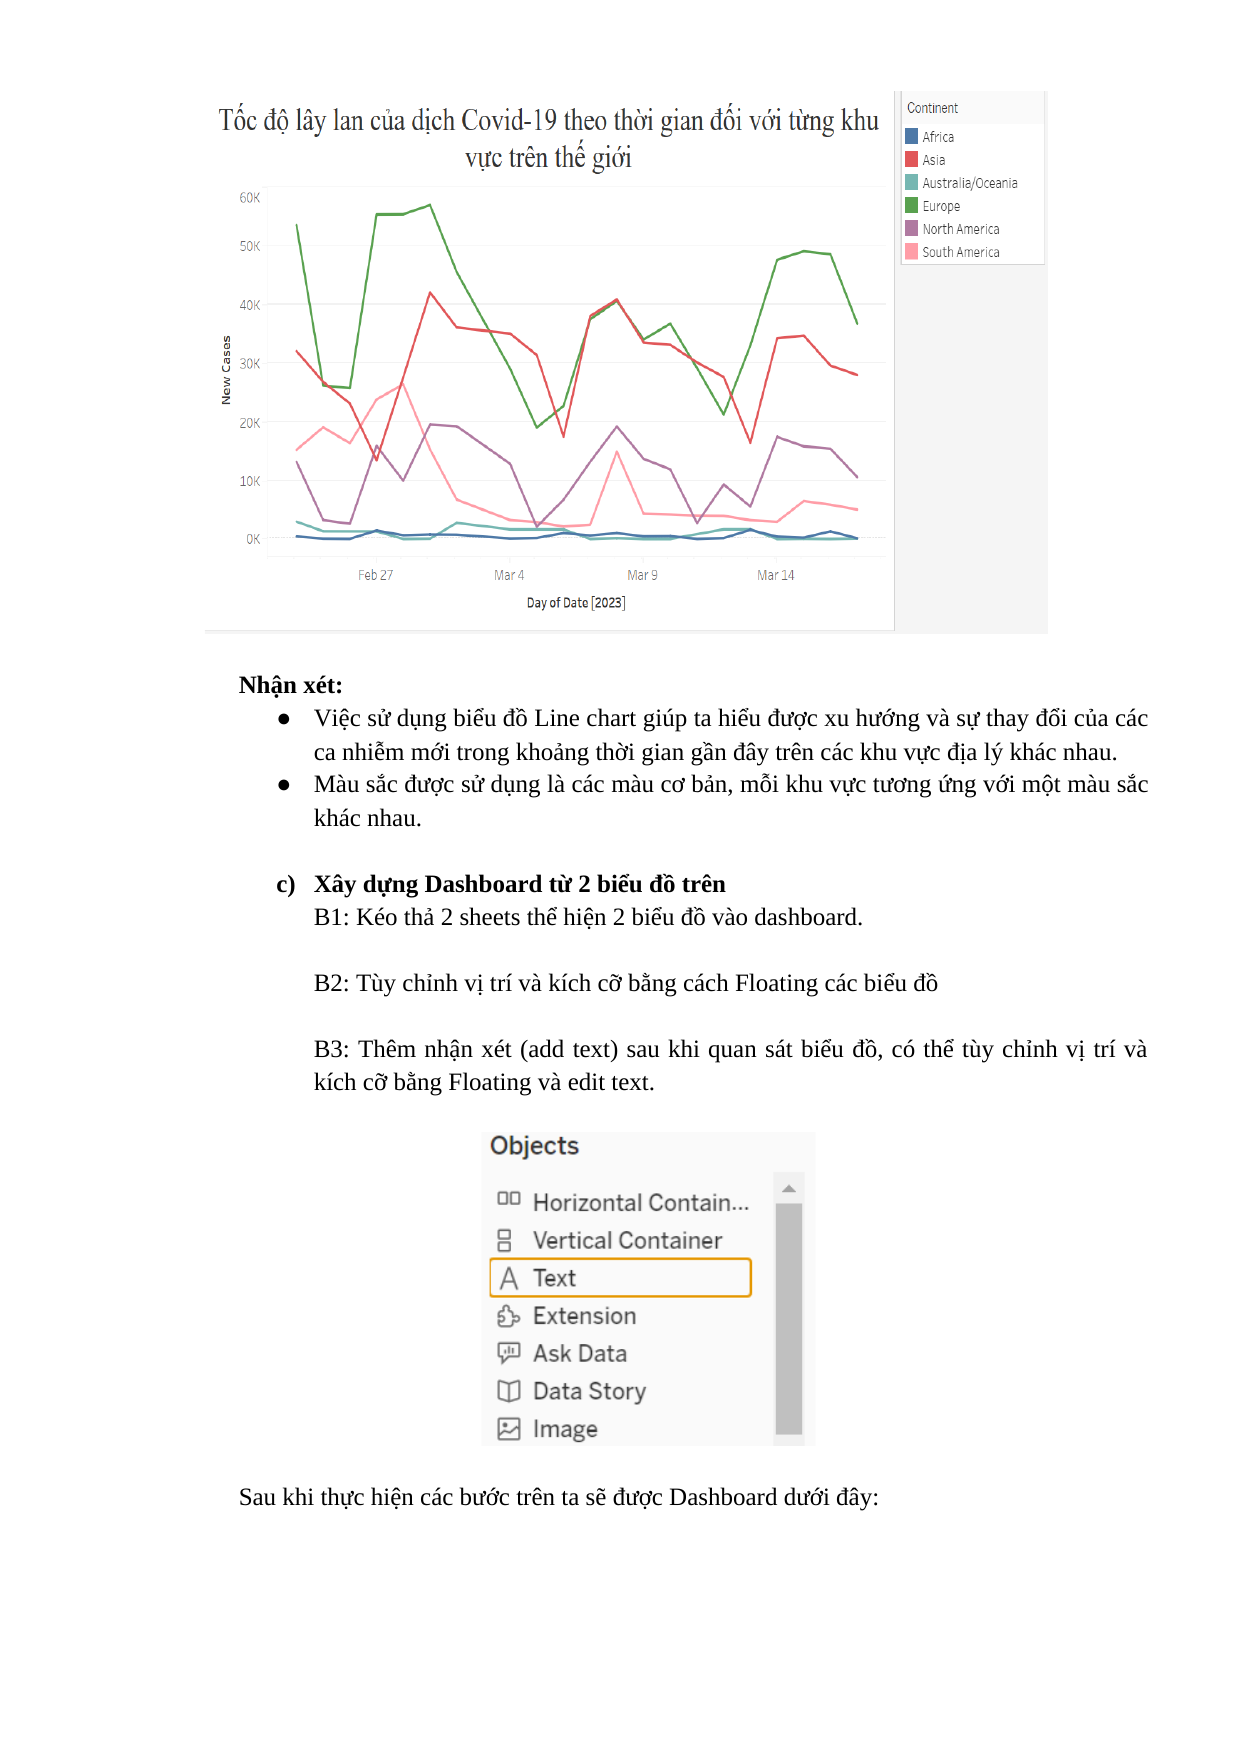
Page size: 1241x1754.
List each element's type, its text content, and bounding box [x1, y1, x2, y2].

picture [204, 91, 1048, 634]
text B2: Tùy chỉnh vị trí và kích cỡ bằng cách Floating các biểu đồ [313, 968, 1149, 996]
list Màu sắc được sử dụng là các màu cơ bản, mỗi khu vực tương ứng với một màu sắc khác nhau. [276, 769, 1149, 831]
picture [481, 1132, 816, 1446]
text B3: Thêm nhận xét (add text) sau khi quan sát biểu đồ, có thể tùy chỉnh vị trí và kích cỡ bằng Floating và edit text. [313, 1034, 1149, 1096]
text Sau khi thực hiện các bước trên ta sẽ được Dashboard dưới đây: [163, 1482, 1149, 1511]
text Nhận xét: [163, 671, 1149, 699]
list Xây dựng Dashboard từ 2 biểu đồ trên [276, 869, 1149, 897]
text B1: Kéo thả 2 sheets thể hiện 2 biểu đồ vào dashboard. [313, 902, 1149, 930]
list Việc sử dụng biểu đồ Line chart giúp ta hiểu được xu hướng và sự thay đổi của các ca nhiễm mới trong khoảng thời gian gần đây trên các khu vực địa lý khác nhau. [276, 703, 1149, 765]
